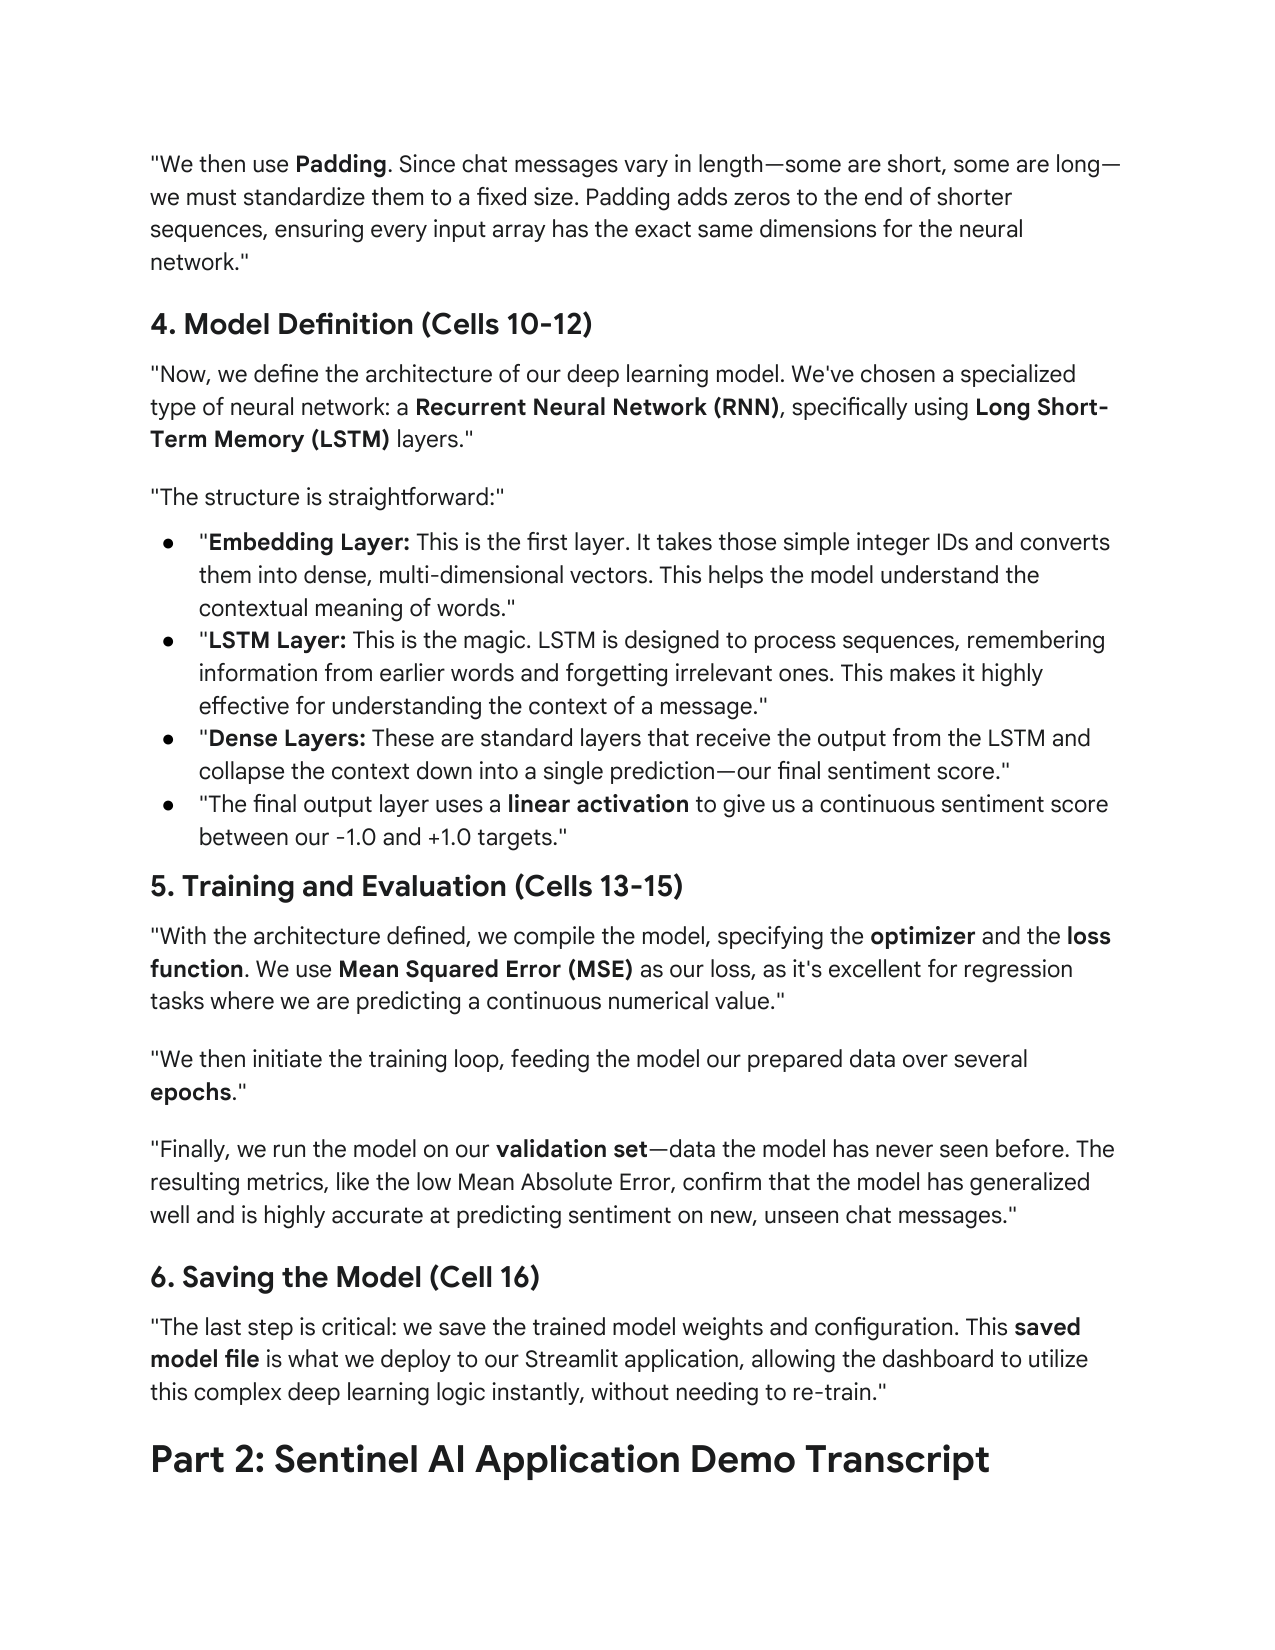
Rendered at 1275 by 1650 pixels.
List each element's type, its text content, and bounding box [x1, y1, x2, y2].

text "With the architecture defined, we compile the model, specifying the optimizer and the loss function. We use Mean Squared Error (MSE) as our loss, as it's excellent for regression tasks where we are predicting a continuous numerical value." [150, 922, 1125, 1016]
subtitle Part 2: Sentinel AI Application Demo Transcript [150, 1436, 1125, 1483]
text "We then use Padding. Since chat messages vary in length—some are short, some are long—we must standardize them to a fixed size. Padding adds zeros to the end of shorter sequences, ensuring every input array has the exact same dimensions for the neural network." [150, 150, 1125, 277]
text "Finally, we run the model on our validation set—data the model has never seen before. The resulting metrics, like the low Mean Absolute Error, confirm that the model has generalized well and is highly accurate at predicting sentiment on new, unseen chat messages." [150, 1136, 1125, 1230]
subtitle 6. Saving the Model (Cell 16) [150, 1259, 1125, 1295]
subtitle 4. Model Definition (Cells 10-12) [150, 306, 1125, 342]
text "We then initiate the training loop, feeding the model our prepared data over several epochs." [150, 1045, 1125, 1107]
list "Embedding Layer: This is the first layer. It takes those simple integer IDs and converts them into dense, multi-dimensional vectors. This helps the model understand the contextual meaning of words." [161, 528, 1125, 622]
text "Now, we define the architecture of our deep learning model. We've chosen a specialized type of neural network: a Recurrent Neural Network (RNN), specifically using Long Short-Term Memory (LSTM) layers." [150, 360, 1125, 454]
list "LSTM Layer: This is the magic. LSTM is designed to process sequences, remembering information from earlier words and forgetting irrelevant ones. This makes it highly effective for understanding the context of a message." [161, 626, 1125, 721]
text "The last step is critical: we save the trained model weights and configuration. This saved model file is what we deploy to our Streamlit application, allowing the dashboard to utilize this complex deep learning logic instantly, without needing to re-train." [150, 1313, 1125, 1407]
list "The final output layer uses a linear activation to give us a continuous sentiment score between our -1.0 and +1.0 targets." [161, 790, 1125, 851]
subtitle 5. Training and Evaluation (Cells 13-15) [150, 868, 1125, 904]
text "The structure is straightforward:" [150, 483, 1125, 512]
list "Dense Layers: These are standard layers that receive the output from the LSTM and collapse the context down into a single prediction—our final sentiment score." [161, 724, 1125, 786]
